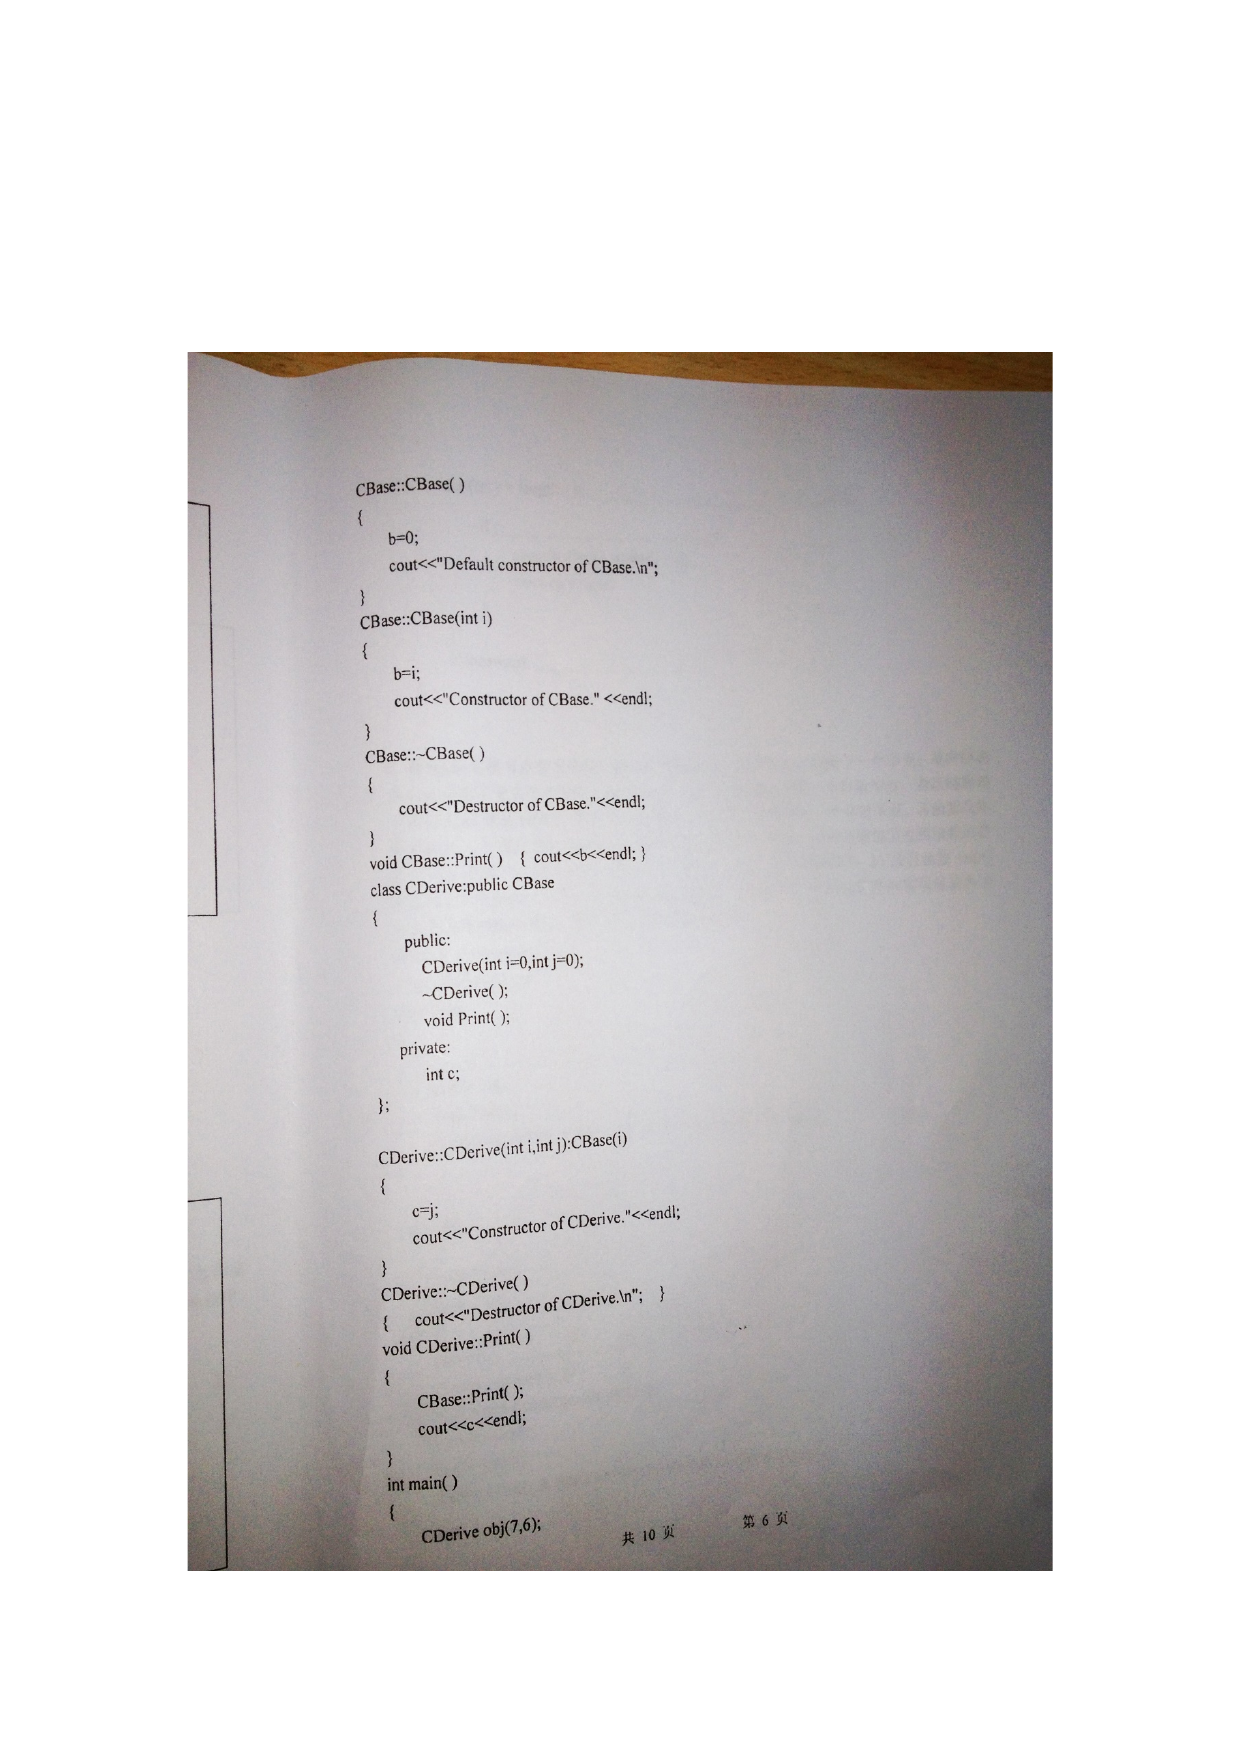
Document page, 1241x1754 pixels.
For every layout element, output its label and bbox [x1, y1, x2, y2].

picture [187, 352, 1053, 1571]
